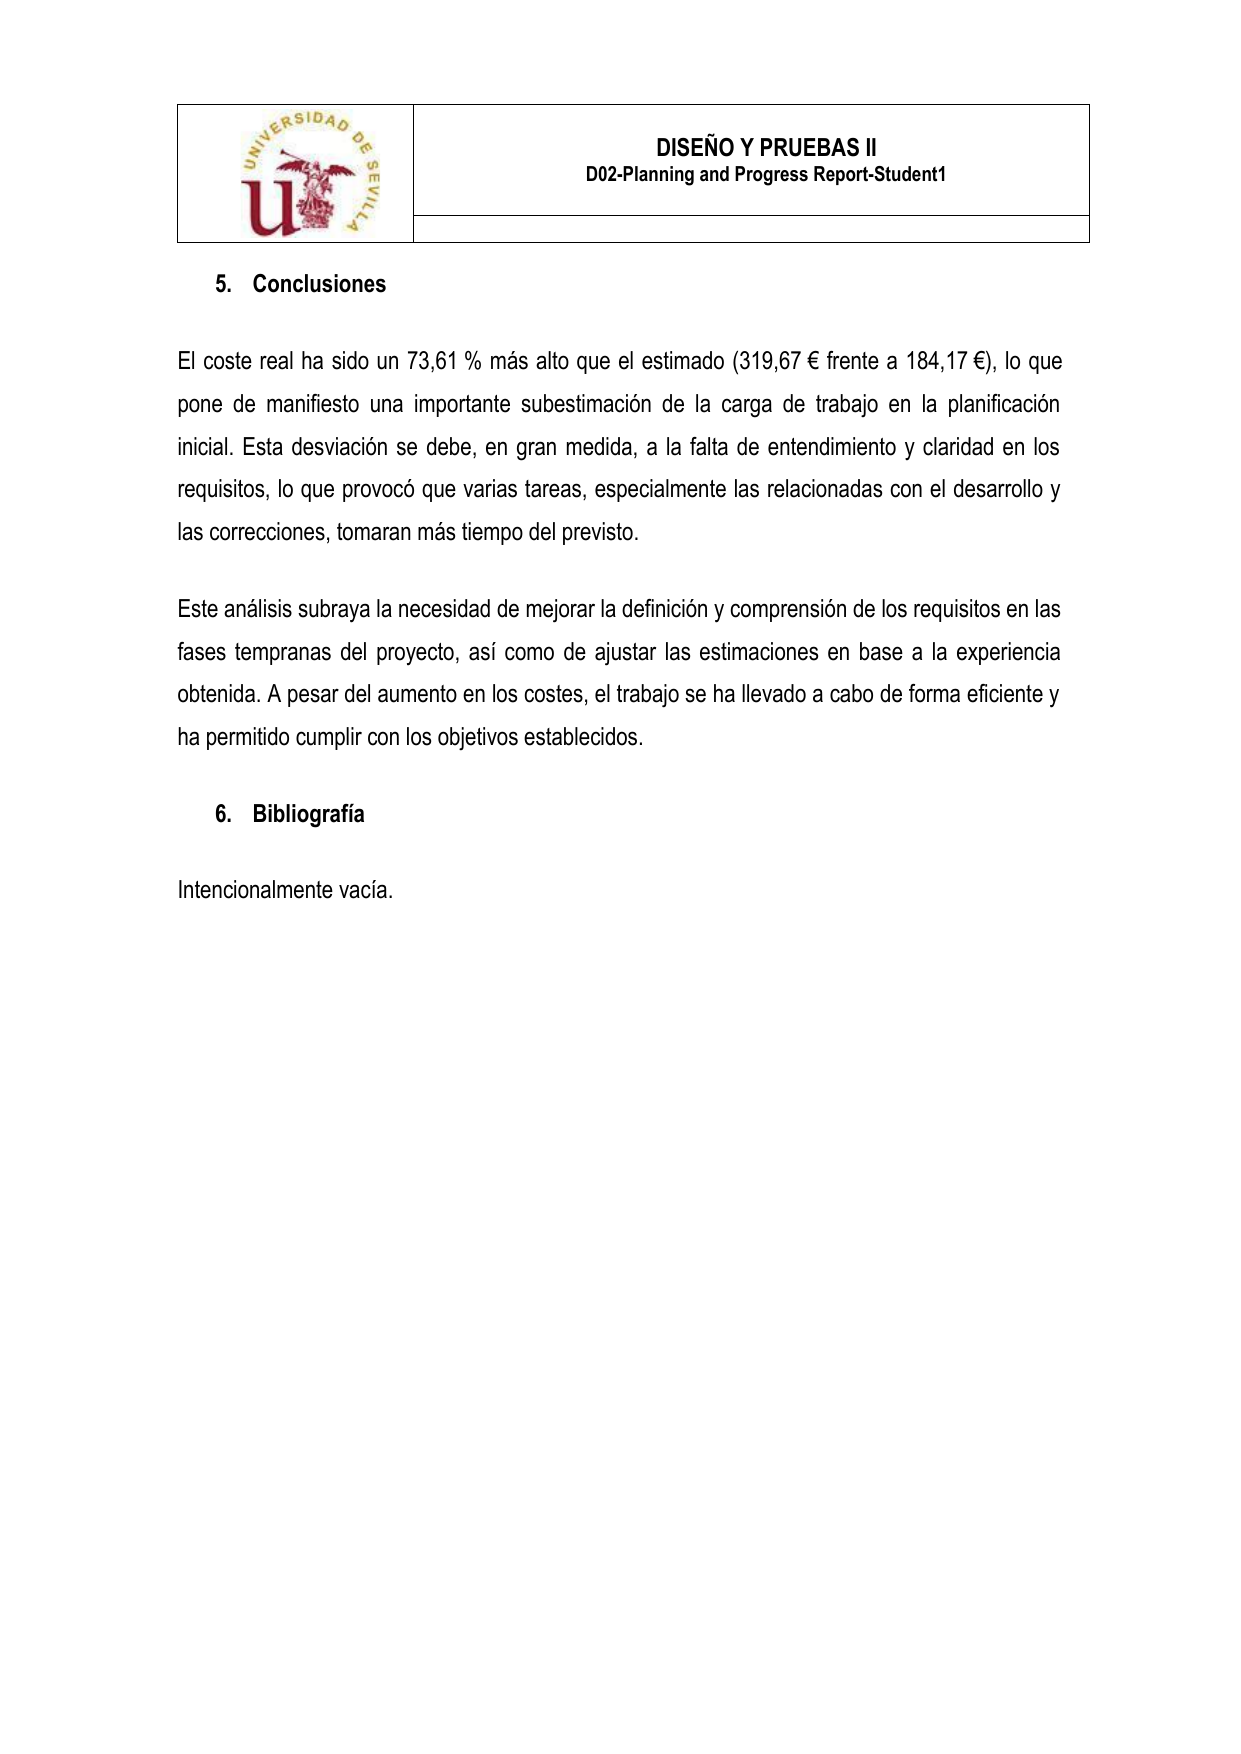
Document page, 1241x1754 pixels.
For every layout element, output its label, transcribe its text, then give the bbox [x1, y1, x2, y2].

subtitle Conclusiones [215, 269, 1063, 298]
text El coste real ha sido un 73,61 % más alto que el estimado (319,67 € frente a 184,17 €), lo que pone de manifiesto una importante subestimación de la carga de trabajo en la planificación inicial. Esta desviación se debe, en gran medida, a la falta de entendimiento y claridad en los requisitos, lo que provocó que varias tareas, especialmente las relacionadas con el desarrollo y las correcciones, tomaran más tiempo del previsto. [177, 346, 1063, 546]
subtitle Bibliografía [215, 799, 1063, 827]
text Intencionalmente vacía. [177, 875, 1063, 903]
text Este análisis subraya la necesidad de mejorar la definición y comprensión de los requisitos en las fases tempranas del proyecto, así como de ajustar las estimaciones en base a la experiencia obtenida. A pesar del aumento en los costes, el trabajo se ha llevado a cabo de forma eficiente y ha permitido cumplir con los objetivos establecidos. [177, 594, 1063, 751]
picture [240, 109, 381, 238]
